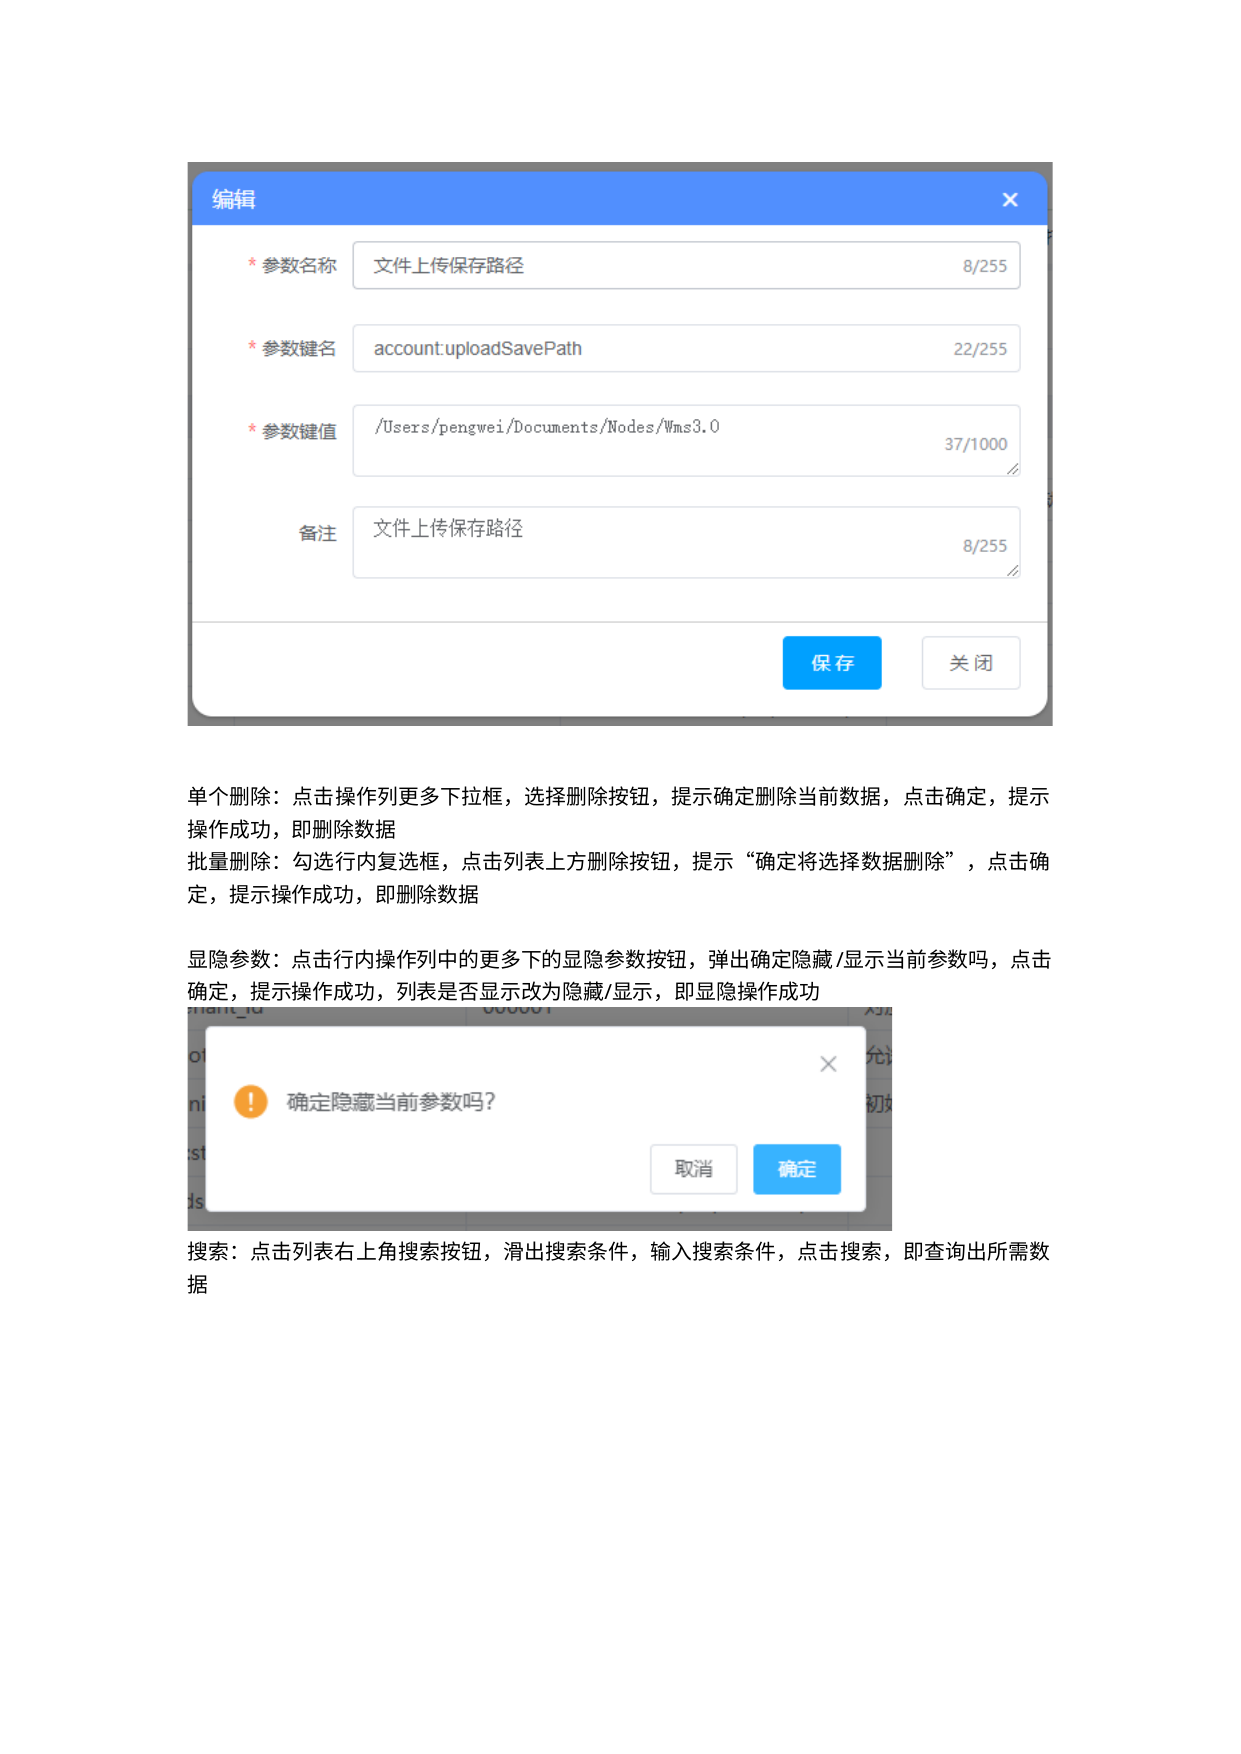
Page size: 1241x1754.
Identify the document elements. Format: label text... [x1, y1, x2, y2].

text 显隐参数：点击行内操作列中的更多下的显隐参数按钮，弹出确定隐藏/显示当前参数吗，点击确定，提示操作成功，列表是否显示改为隐藏/显示，即显隐操作成功 [187, 942, 1053, 1007]
text 搜索：点击列表右上角搜索按钮，滑出搜索条件，输入搜索条件，点击搜索，即查询出所需数据 [187, 1234, 1053, 1299]
picture [187, 162, 1053, 726]
text 单个删除：点击操作列更多下拉框，选择删除按钮，提示确定删除当前数据，点击确定，提示操作成功，即删除数据 [187, 779, 1053, 844]
picture [187, 1007, 893, 1231]
text 批量删除：勾选行内复选框，点击列表上方删除按钮，提示“确定将选择数据删除”，点击确定，提示操作成功，即删除数据 [187, 844, 1053, 909]
